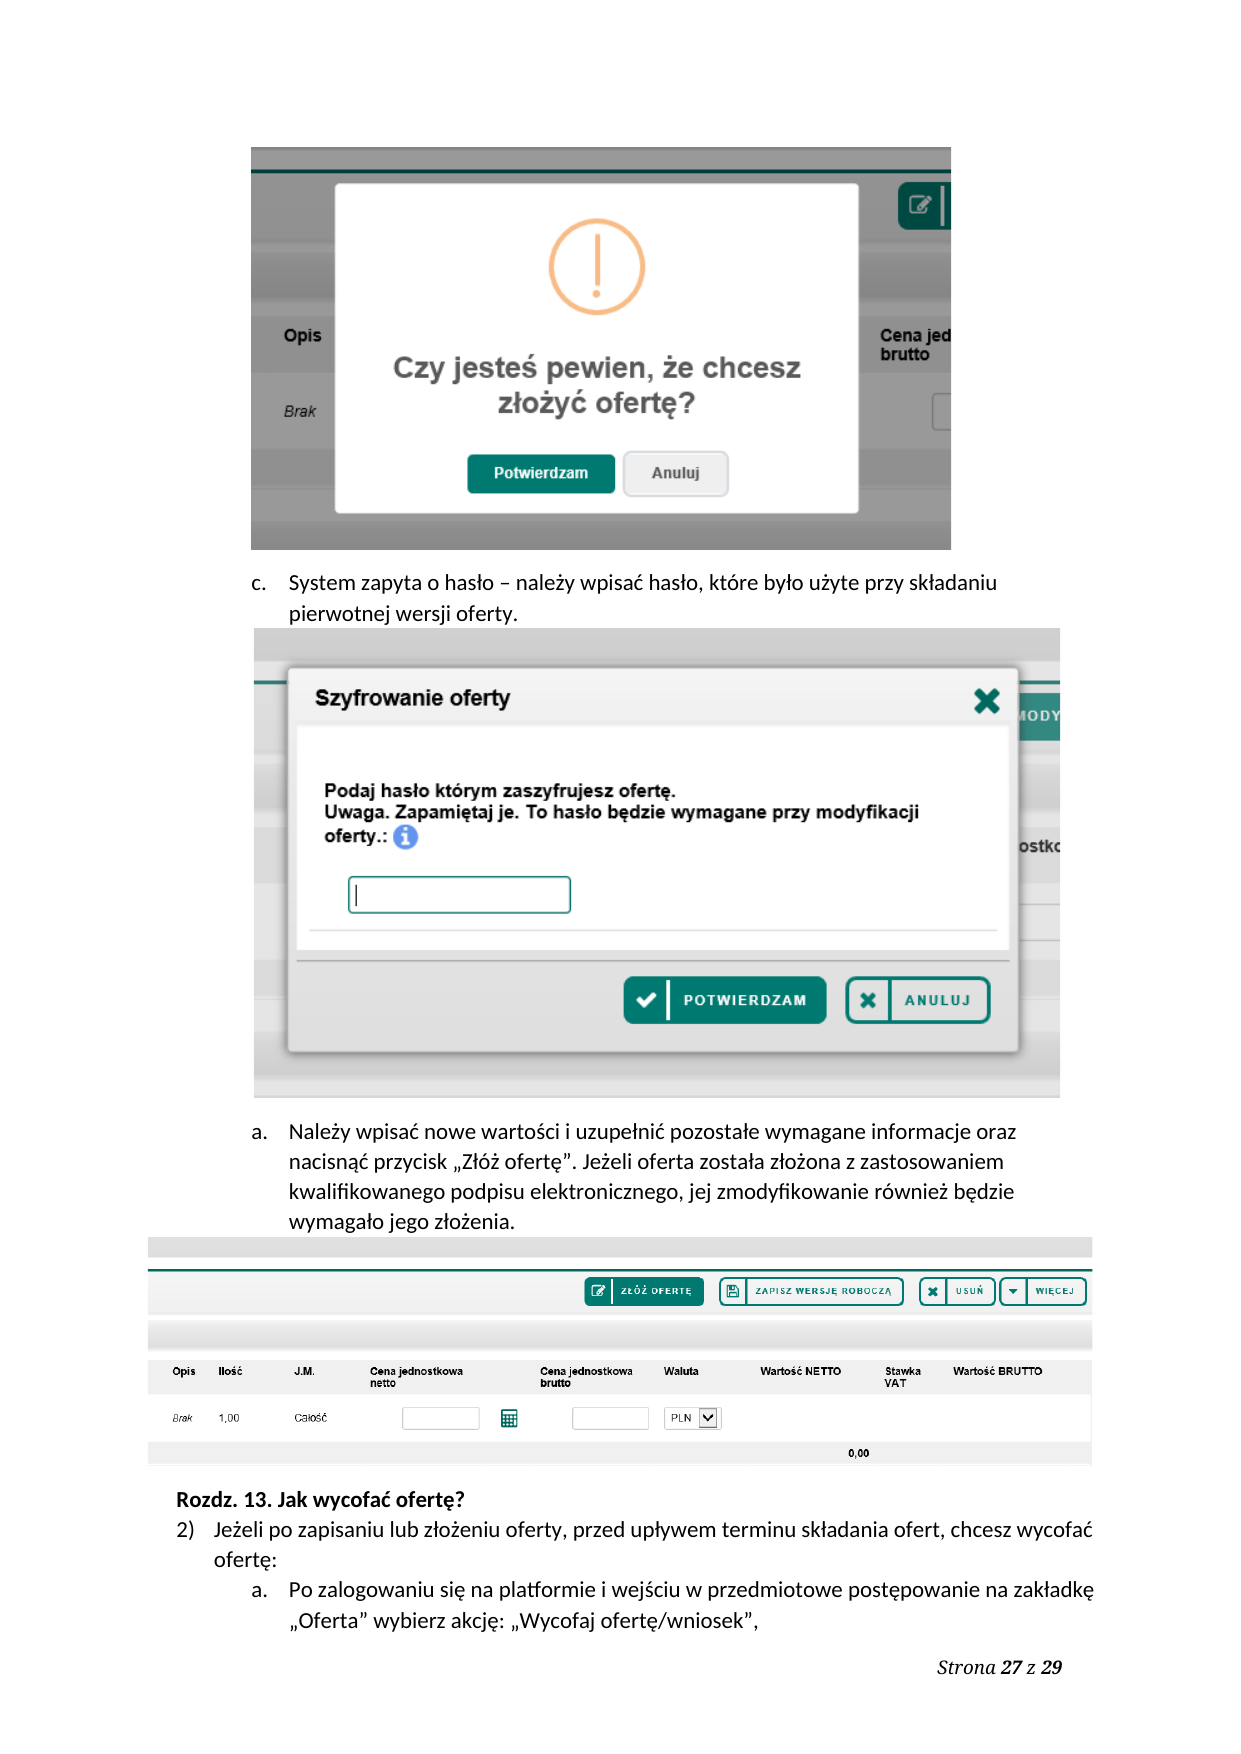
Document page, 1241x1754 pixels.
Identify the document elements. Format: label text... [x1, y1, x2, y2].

list Jeżeli po zapisaniu lub złożeniu oferty, przed upływem terminu składania ofert, chcesz wycofać ofertę: [176, 1515, 1101, 1573]
list Po zalogowaniu się na platformie i wejściu w przedmiotowe postępowanie na zakładkę „Oferta” wybierz akcję: „Wycofaj ofertę/wniosek”, [251, 1576, 1101, 1634]
picture [147, 1237, 1093, 1466]
picture [251, 147, 952, 550]
text Rozdz. 13. Jak wycofać ofertę? [176, 1485, 1101, 1513]
list System zapyta o hasło – należy wpisać hasło, które było użyte przy składaniu pierwotnej wersji oferty. [251, 568, 1101, 627]
list Należy wpisać nowe wartości i uzupełnić pozostałe wymagane informacje oraz nacisnąć przycisk „Złóż ofertę”. Jeżeli oferta została złożona z zastosowaniem kwalifikowanego podpisu elektronicznego, jej zmodyfikowanie również będzie wymagało jego złożenia. [251, 1117, 1101, 1235]
picture [253, 628, 1060, 1098]
